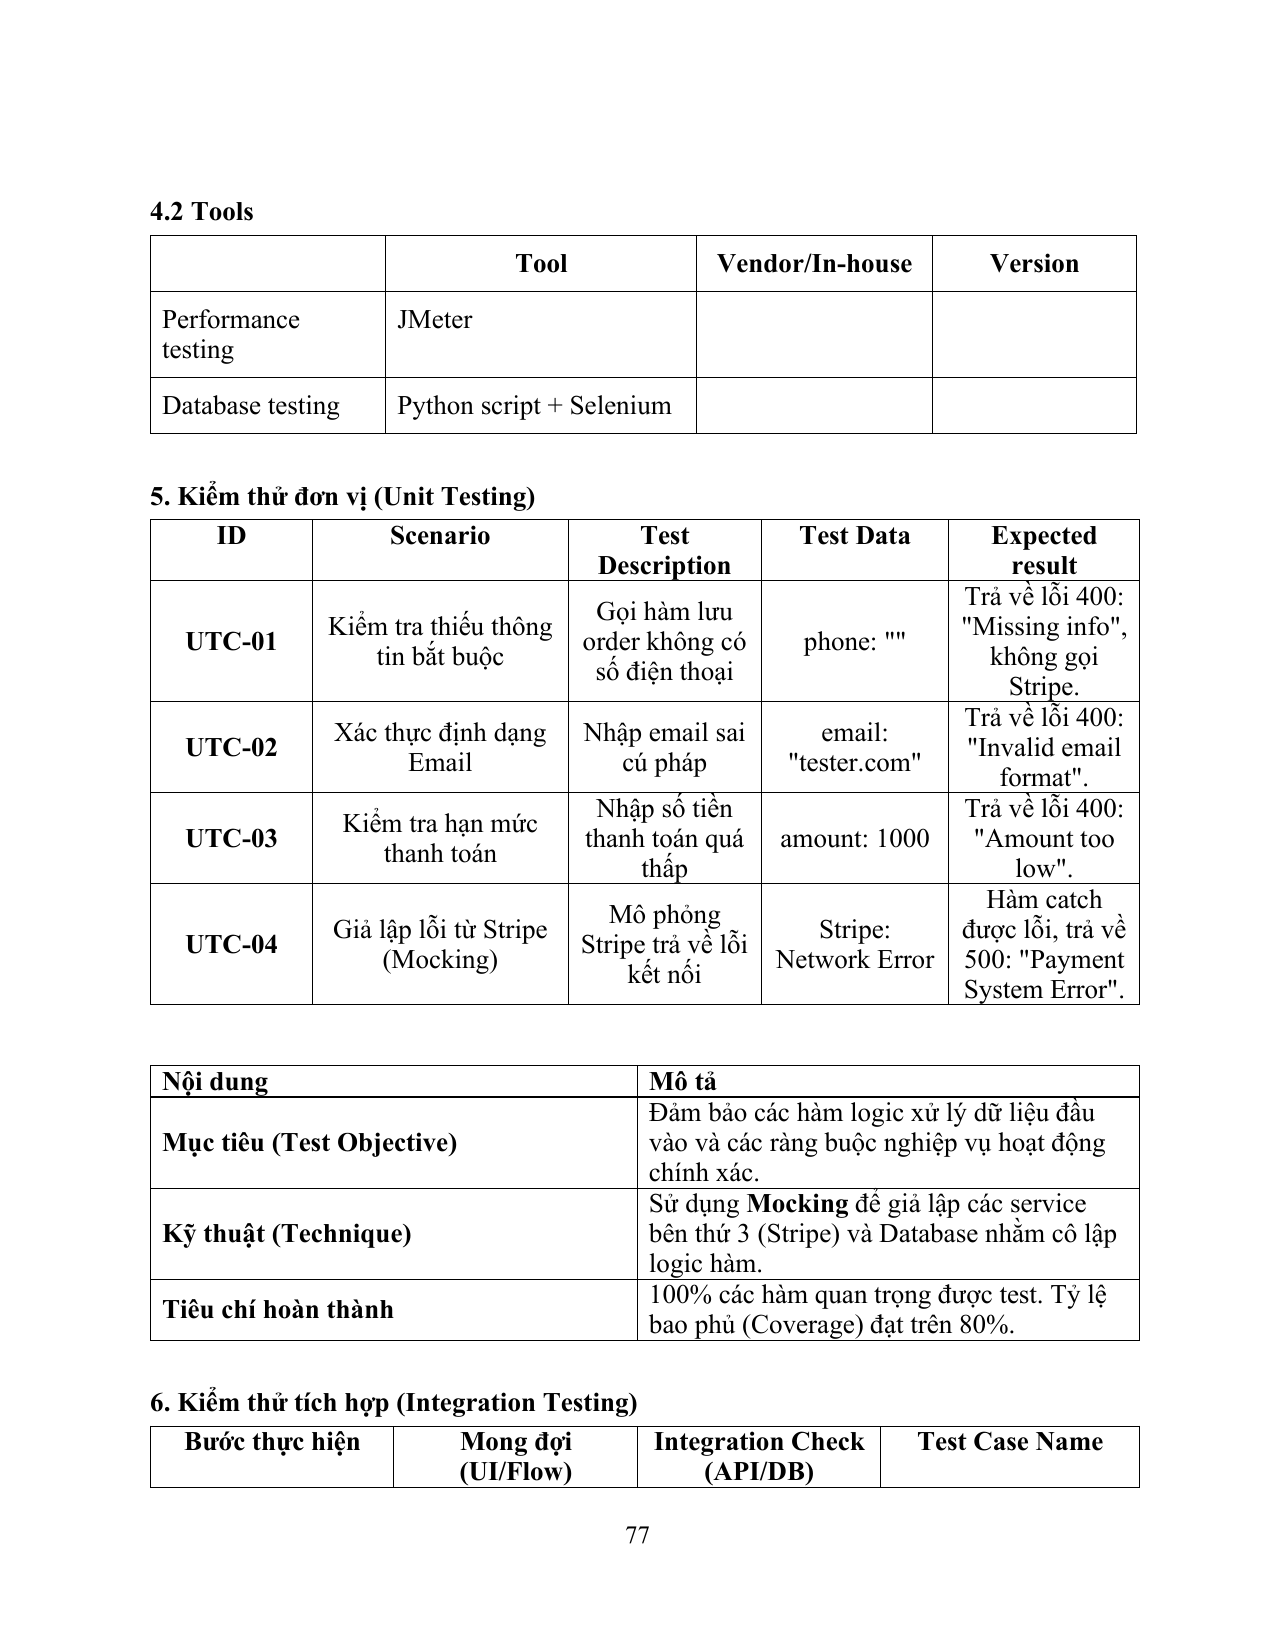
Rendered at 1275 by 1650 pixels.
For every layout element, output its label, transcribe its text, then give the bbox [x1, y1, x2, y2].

table_cell UTC-02 [151, 702, 312, 792]
table_header Integration Check (API/DB) [638, 1427, 880, 1487]
table_cell Kiểm tra hạn mức thanh toán [313, 793, 568, 883]
table_header Test Case Name [881, 1427, 1139, 1487]
table_header Expected result [949, 520, 1139, 580]
table_cell UTC-03 [151, 793, 312, 883]
table_header Mô tả [638, 1066, 1139, 1096]
table_header [151, 236, 385, 291]
table_cell Nhập email sai cú pháp [569, 702, 761, 792]
table_header ID [151, 520, 312, 580]
table_header Version [933, 236, 1136, 291]
table_cell [933, 292, 1136, 377]
table_cell Hàm catch được lỗi, trả về 500: "Payment System Error". [949, 884, 1139, 1004]
table_cell Nhập số tiền thanh toán quá thấp [569, 793, 761, 883]
table_cell email: "tester.com" [762, 702, 948, 792]
table_cell Stripe: Network Error [762, 884, 948, 1004]
table_cell Xác thực định dạng Email [313, 702, 568, 792]
table_header Test Description [569, 520, 761, 580]
subtitle 5. Kiểm thử đơn vị (Unit Testing) [150, 481, 1125, 511]
table_header Bước thực hiện [151, 1427, 393, 1487]
table_cell Trả về lỗi 400: "Amount too low". [949, 793, 1139, 883]
table_cell Đảm bảo các hàm logic xử lý dữ liệu đầu vào và các ràng buộc nghiệp vụ hoạt động chính xác. [638, 1098, 1139, 1187]
table_cell Mục tiêu (Test Objective) [151, 1098, 637, 1187]
table_cell Kiểm tra thiếu thông tin bắt buộc [313, 581, 568, 701]
table_cell Performance testing [151, 292, 385, 377]
table_cell 100% các hàm quan trọng được test. Tỷ lệ bao phủ (Coverage) đạt trên 80%. [638, 1280, 1139, 1339]
table_cell Mô phỏng Stripe trả về lỗi kết nối [569, 884, 761, 1004]
table_cell Trả về lỗi 400: "Missing info", không gọi Stripe. [949, 581, 1139, 701]
table_cell [933, 378, 1136, 433]
table_header Scenario [313, 520, 568, 580]
table_header Vendor/In-house [697, 236, 932, 291]
table_cell phone: "" [762, 581, 948, 701]
table_cell Gọi hàm lưu order không có số điện thoại [569, 581, 761, 701]
table_cell Database testing [151, 378, 385, 433]
table_cell Sử dụng Mocking để giả lập các service bên thứ 3 (Stripe) và Database nhằm cô lập logic hàm. [638, 1189, 1139, 1278]
subtitle 6. Kiểm thử tích hợp (Integration Testing) [150, 1387, 1125, 1417]
table_header Tool [386, 236, 696, 291]
table_cell Giả lập lỗi từ Stripe (Mocking) [313, 884, 568, 1004]
table_cell Trả về lỗi 400: "Invalid email format". [949, 702, 1139, 792]
table_cell Kỹ thuật (Technique) [151, 1189, 637, 1278]
table_cell amount: 1000 [762, 793, 948, 883]
table_cell JMeter [386, 292, 696, 377]
table_header Nội dung [151, 1066, 637, 1096]
table_cell [697, 292, 932, 377]
table_header Mong đợi (UI/Flow) [394, 1427, 637, 1487]
table_cell UTC-01 [151, 581, 312, 701]
subtitle 4.2 Tools [150, 197, 1125, 227]
table_cell Python script + Selenium [386, 378, 696, 433]
table_cell Tiêu chí hoàn thành [151, 1280, 637, 1339]
table_cell UTC-04 [151, 884, 312, 1004]
table_header Test Data [762, 520, 948, 580]
table_cell [697, 378, 932, 433]
